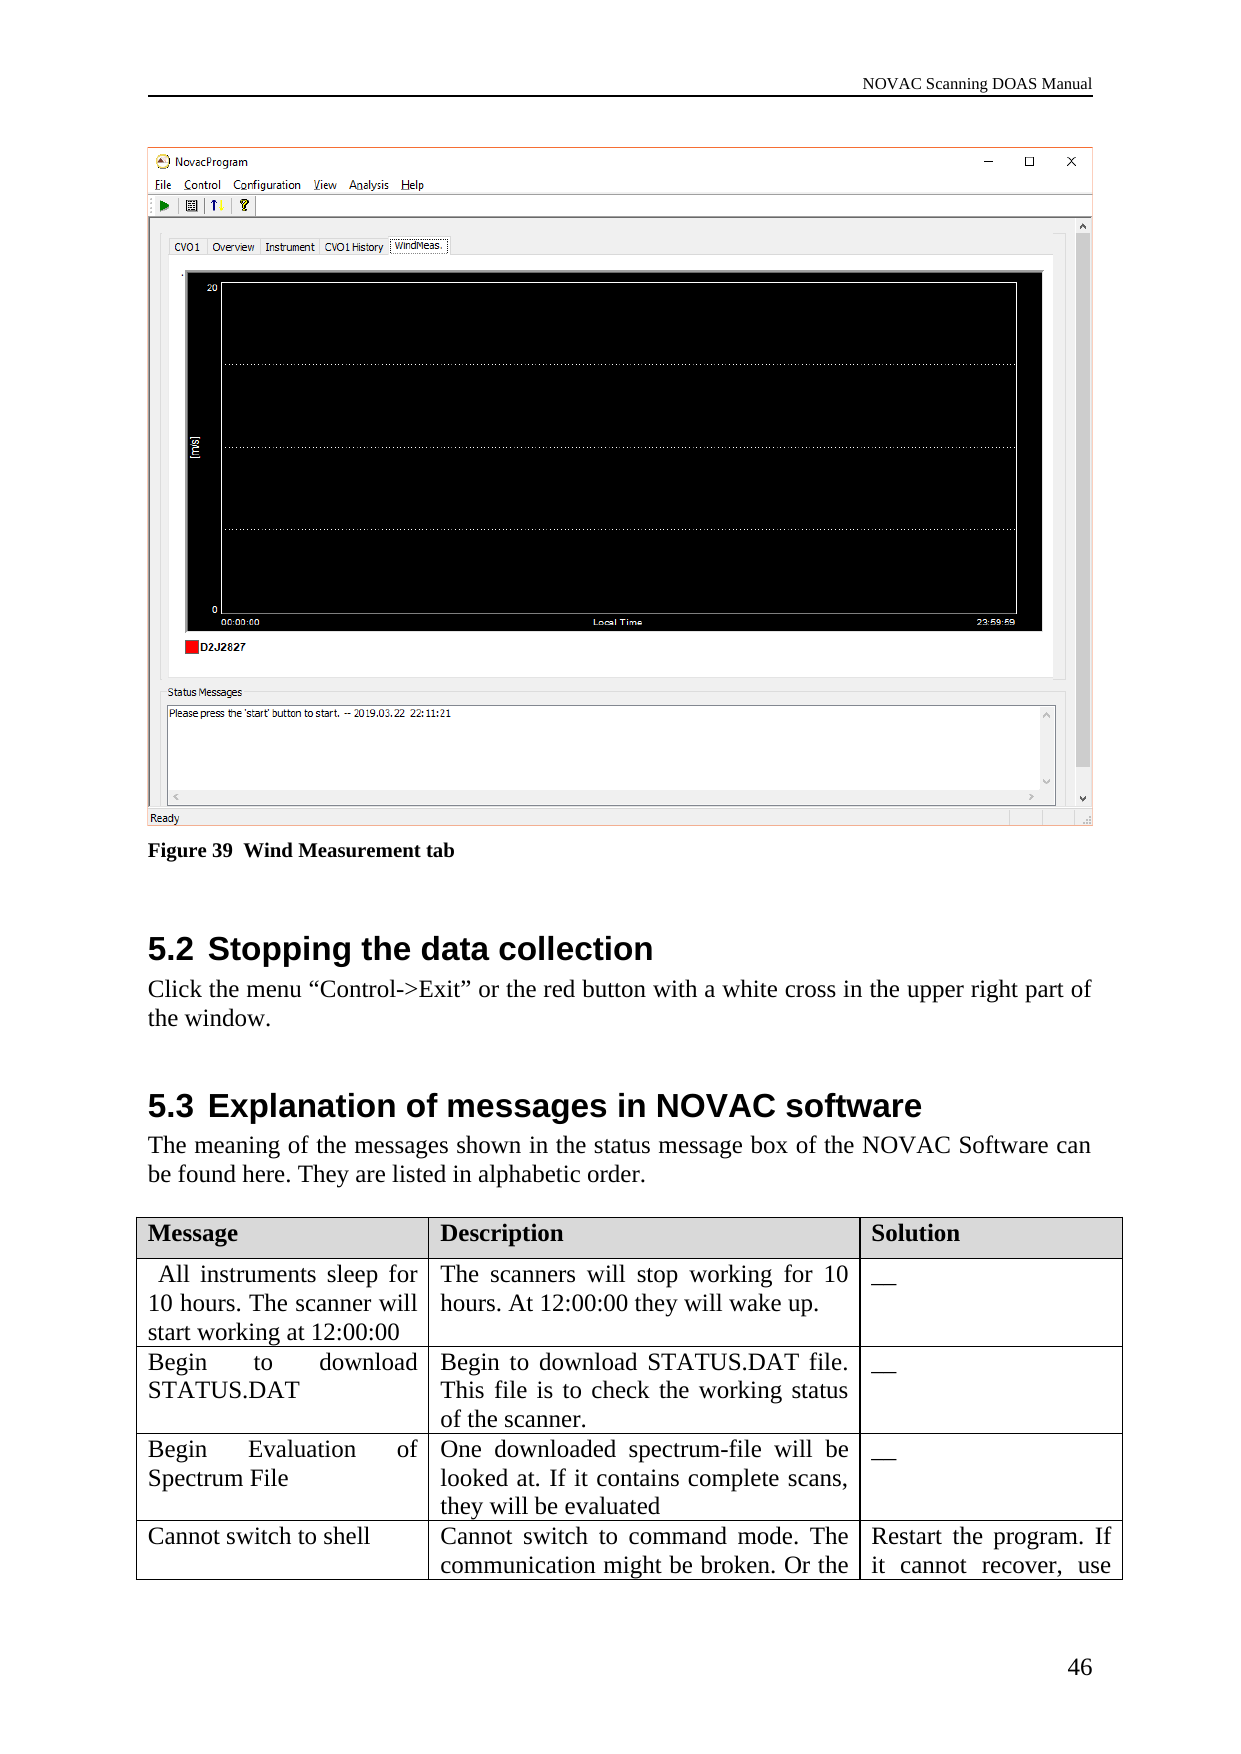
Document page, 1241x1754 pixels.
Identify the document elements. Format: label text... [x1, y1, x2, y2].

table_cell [137, 1521, 428, 1579]
table_cell The scanners will stop working for 10 hours. At they will wake up. [429, 1259, 859, 1346]
table_header Message [137, 1218, 428, 1258]
subtitle Explanation of messages in NOVAC software [148, 1086, 1093, 1124]
picture [147, 147, 1093, 826]
text Figure 39 Wind Measurement tab [148, 838, 1093, 862]
text The meaning of the messages shown in the status message box of the NOVAC Software can be found here. They are listed in alphabetic order. [148, 1130, 1093, 1188]
table_cell __ [861, 1259, 1122, 1346]
table_header Solution [861, 1218, 1122, 1258]
table_cell Begin to download STATUS.DAT [137, 1347, 428, 1433]
table_cell __ [861, 1434, 1122, 1520]
table_cell __ [861, 1347, 1122, 1433]
text Click the menu “Control->Exit” or the red button with a white cross in the upper right part of the window. [148, 973, 1093, 1032]
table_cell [861, 1521, 1122, 1579]
table_cell All instruments sleep for 10 hours. The scanner will start working at [137, 1259, 428, 1346]
table_cell One downloaded spectrum-file will be looked at. If it contains complete scans, they will be evaluated [429, 1434, 859, 1520]
table_header Description [429, 1218, 859, 1258]
subtitle Stopping the data collection [148, 928, 1093, 967]
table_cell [429, 1521, 859, 1579]
table_cell Begin Evaluation of Spectrum File [137, 1434, 428, 1520]
table_cell Begin to download STATUS.DAT file. This file is to check the working status of the scanner. [429, 1347, 859, 1433]
